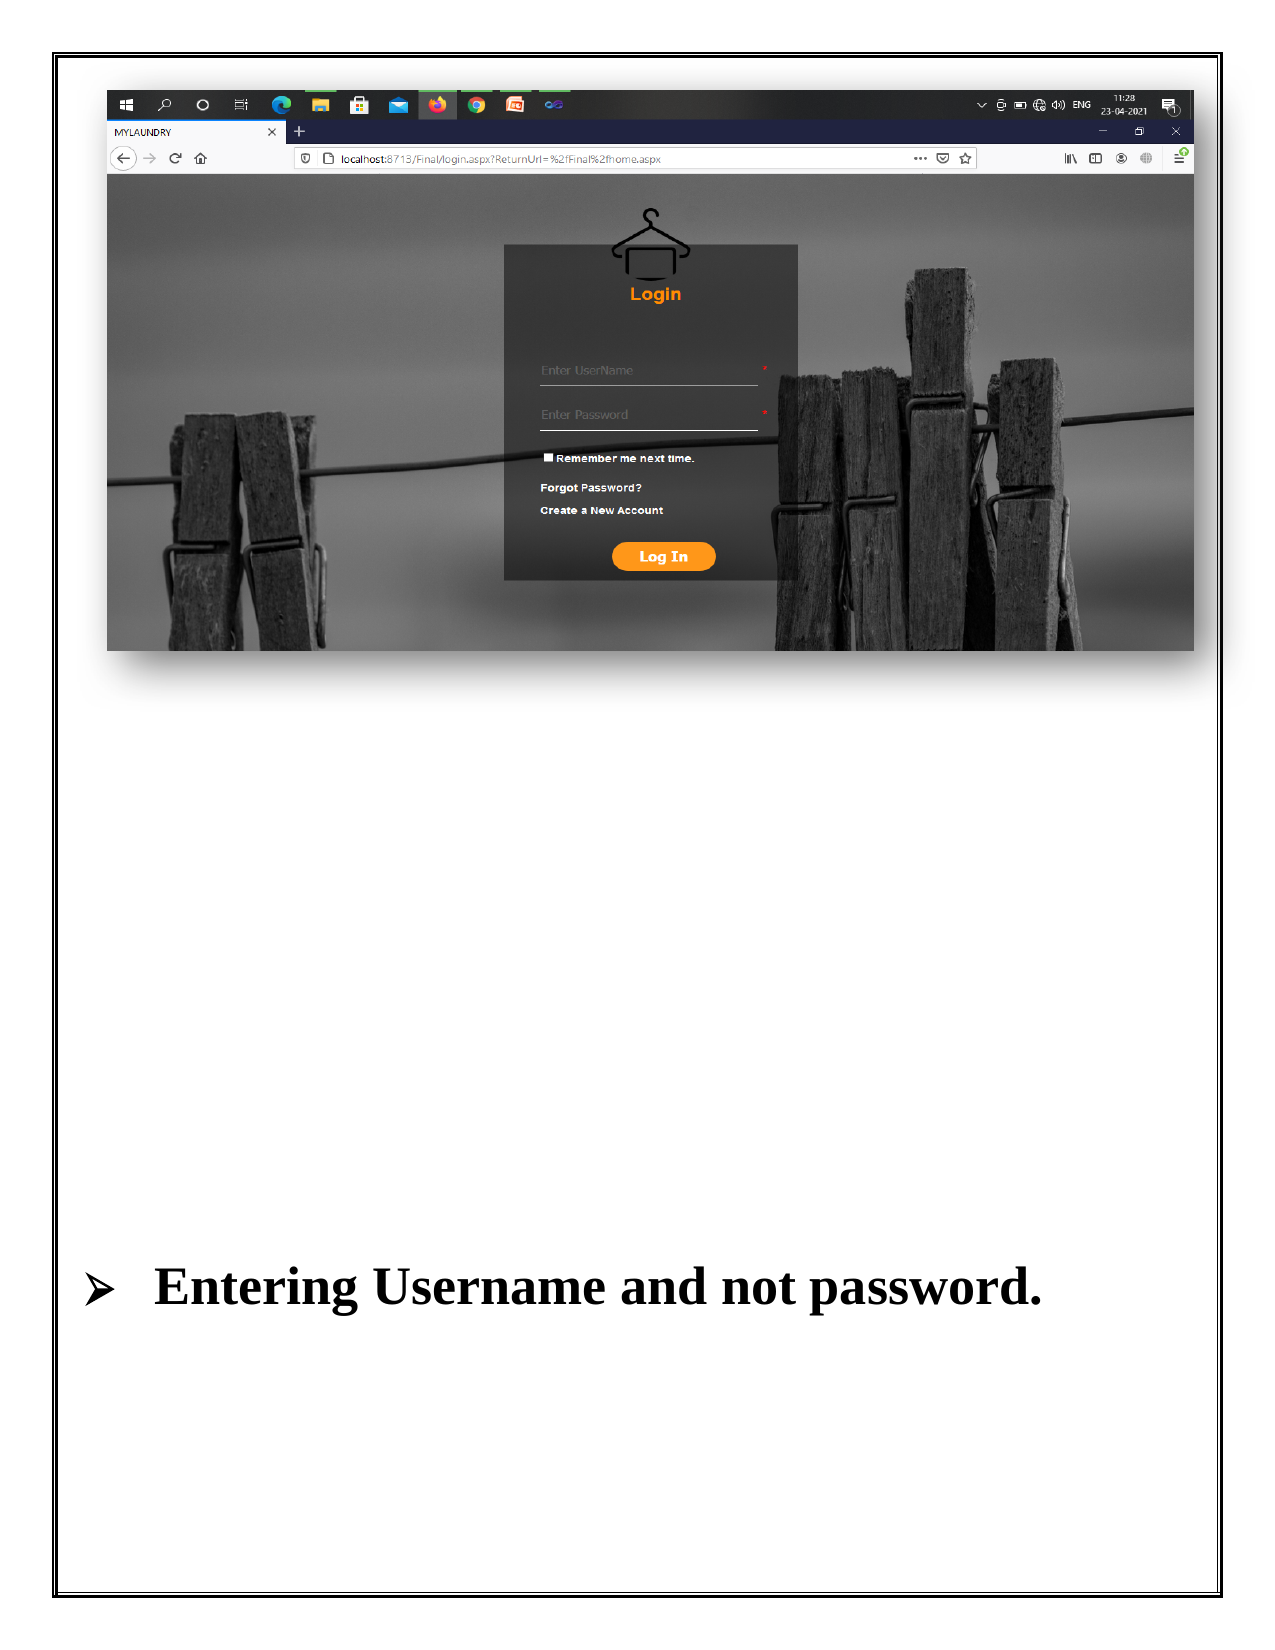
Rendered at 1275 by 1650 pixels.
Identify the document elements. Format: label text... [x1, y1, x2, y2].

picture [107, 90, 1194, 651]
list Entering Username and not password. [117, 1254, 1208, 1316]
